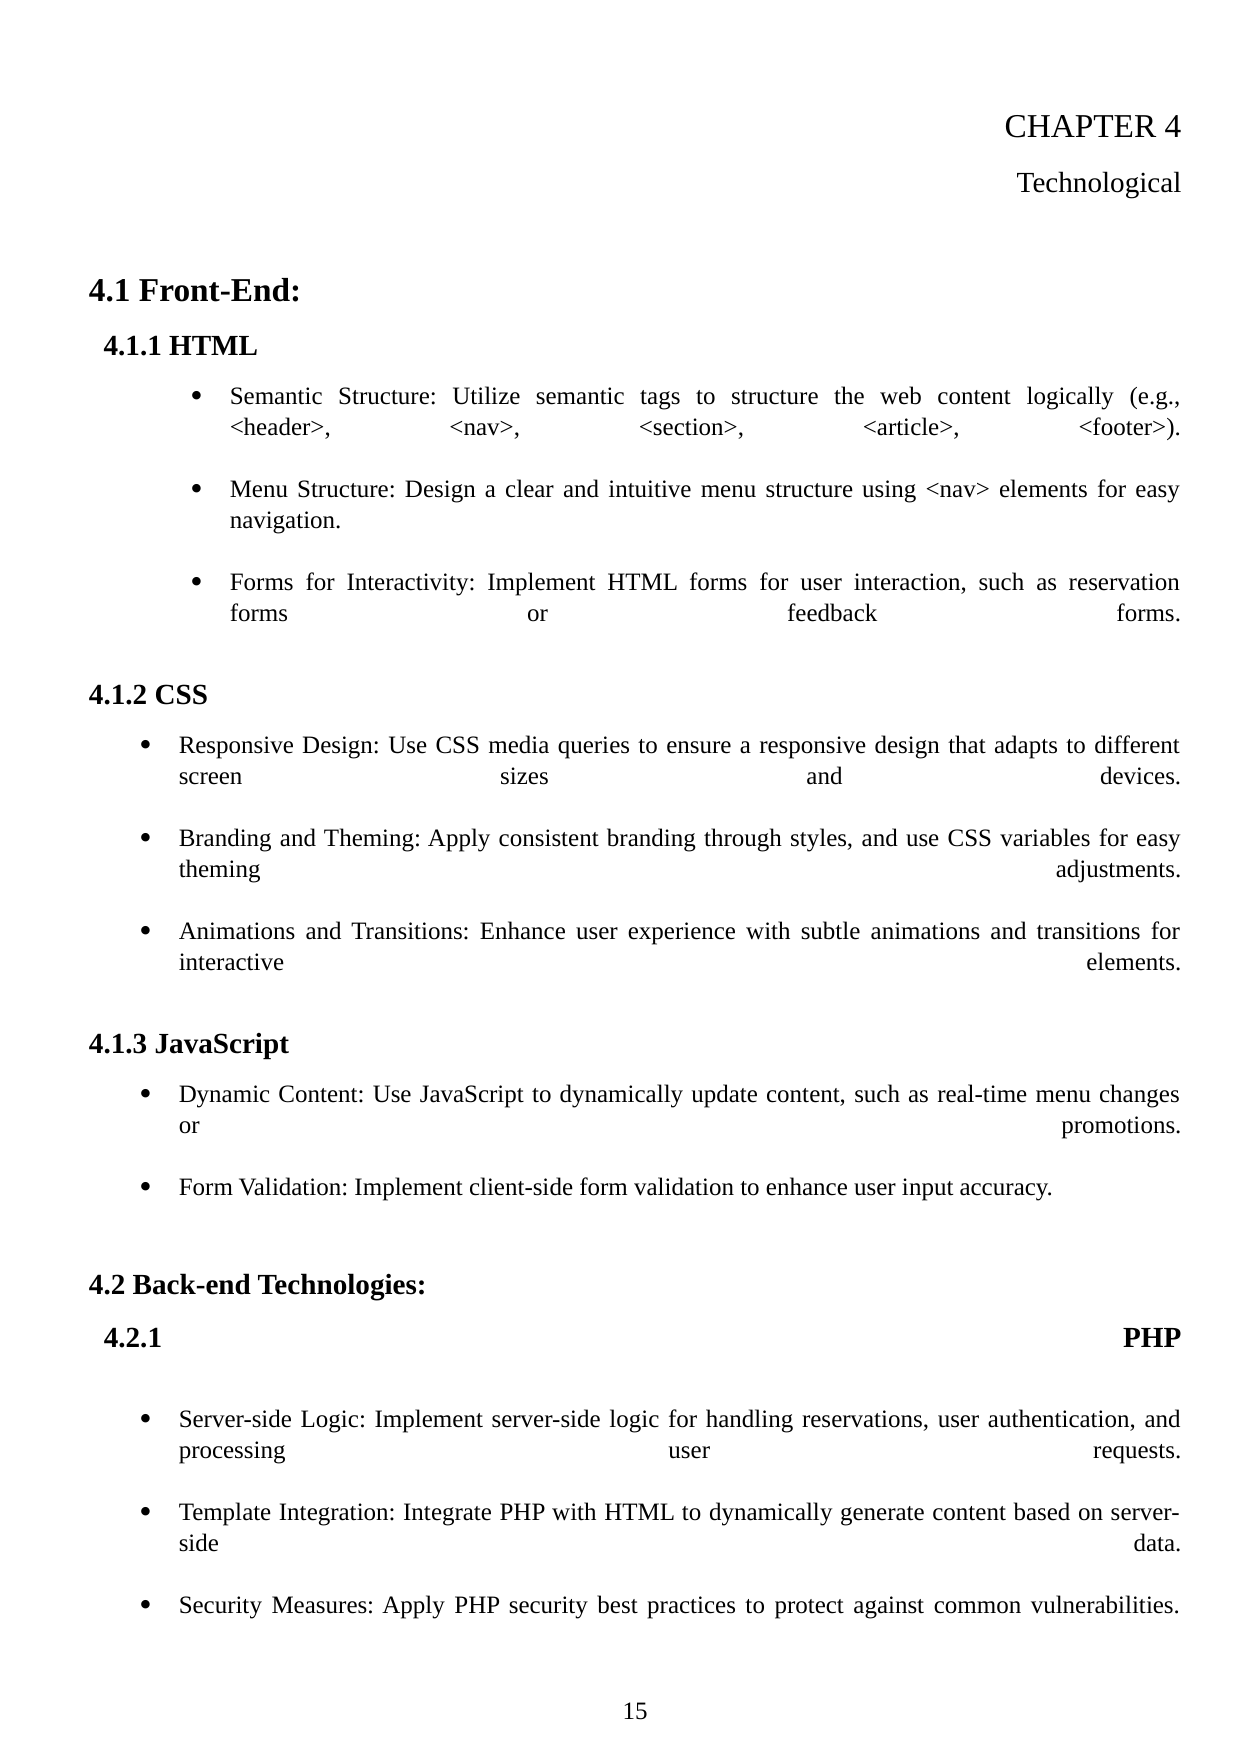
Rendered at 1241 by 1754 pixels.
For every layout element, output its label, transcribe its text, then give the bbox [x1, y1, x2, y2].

list Animations and Transitions: Enhance user experience with subtle animations and transitions for interactive elements. [141, 916, 1181, 1007]
list Dynamic Content: Use JavaScript to dynamically update content, such as real-time menu changes or promotions. [141, 1079, 1181, 1170]
list Server-side Logic: Implement server-side logic for handling reservations, user authentication, and processing user requests. [141, 1404, 1181, 1495]
text CHAPTER 4 [89, 107, 1181, 145]
list Template Integration: Integrate PHP with HTML to dynamically generate content based on server-side data. [141, 1497, 1181, 1588]
text Technological [89, 165, 1181, 198]
text 4.1.3 JavaScript [89, 1026, 1181, 1060]
list Form Validation: Implement client-side form validation to enhance user input accuracy. [141, 1172, 1181, 1201]
text 4.1.1 HTML [89, 328, 1181, 362]
list Branding and Theming: Apply consistent branding through styles, and use CSS variables for easy theming adjustments. [141, 823, 1181, 914]
text 4.2 Back-end Technologies: [89, 1267, 1181, 1301]
text 4.1.2 CSS [89, 677, 1181, 711]
list Menu Structure: Design a clear and intuitive menu structure using <nav> elements for easy navigation. [192, 474, 1181, 565]
list Forms for Interactivity: Implement HTML forms for user interaction, such as reservation forms or feedback forms. [192, 567, 1181, 658]
list Semantic Structure: Utilize semantic tags to structure the web content logically (e.g., <header>, <nav>, <section>, <article>, <footer>). [192, 381, 1181, 472]
list Responsive Design: Use CSS media queries to ensure a responsive design that adapts to different screen sizes and devices. [141, 730, 1181, 821]
list Security Measures: Apply PHP security best practices to protect against common vulnerabilities. [141, 1590, 1181, 1650]
text 4.2.1 PHP [103, 1320, 1181, 1385]
text 4.1 Front-End: [89, 270, 1181, 309]
